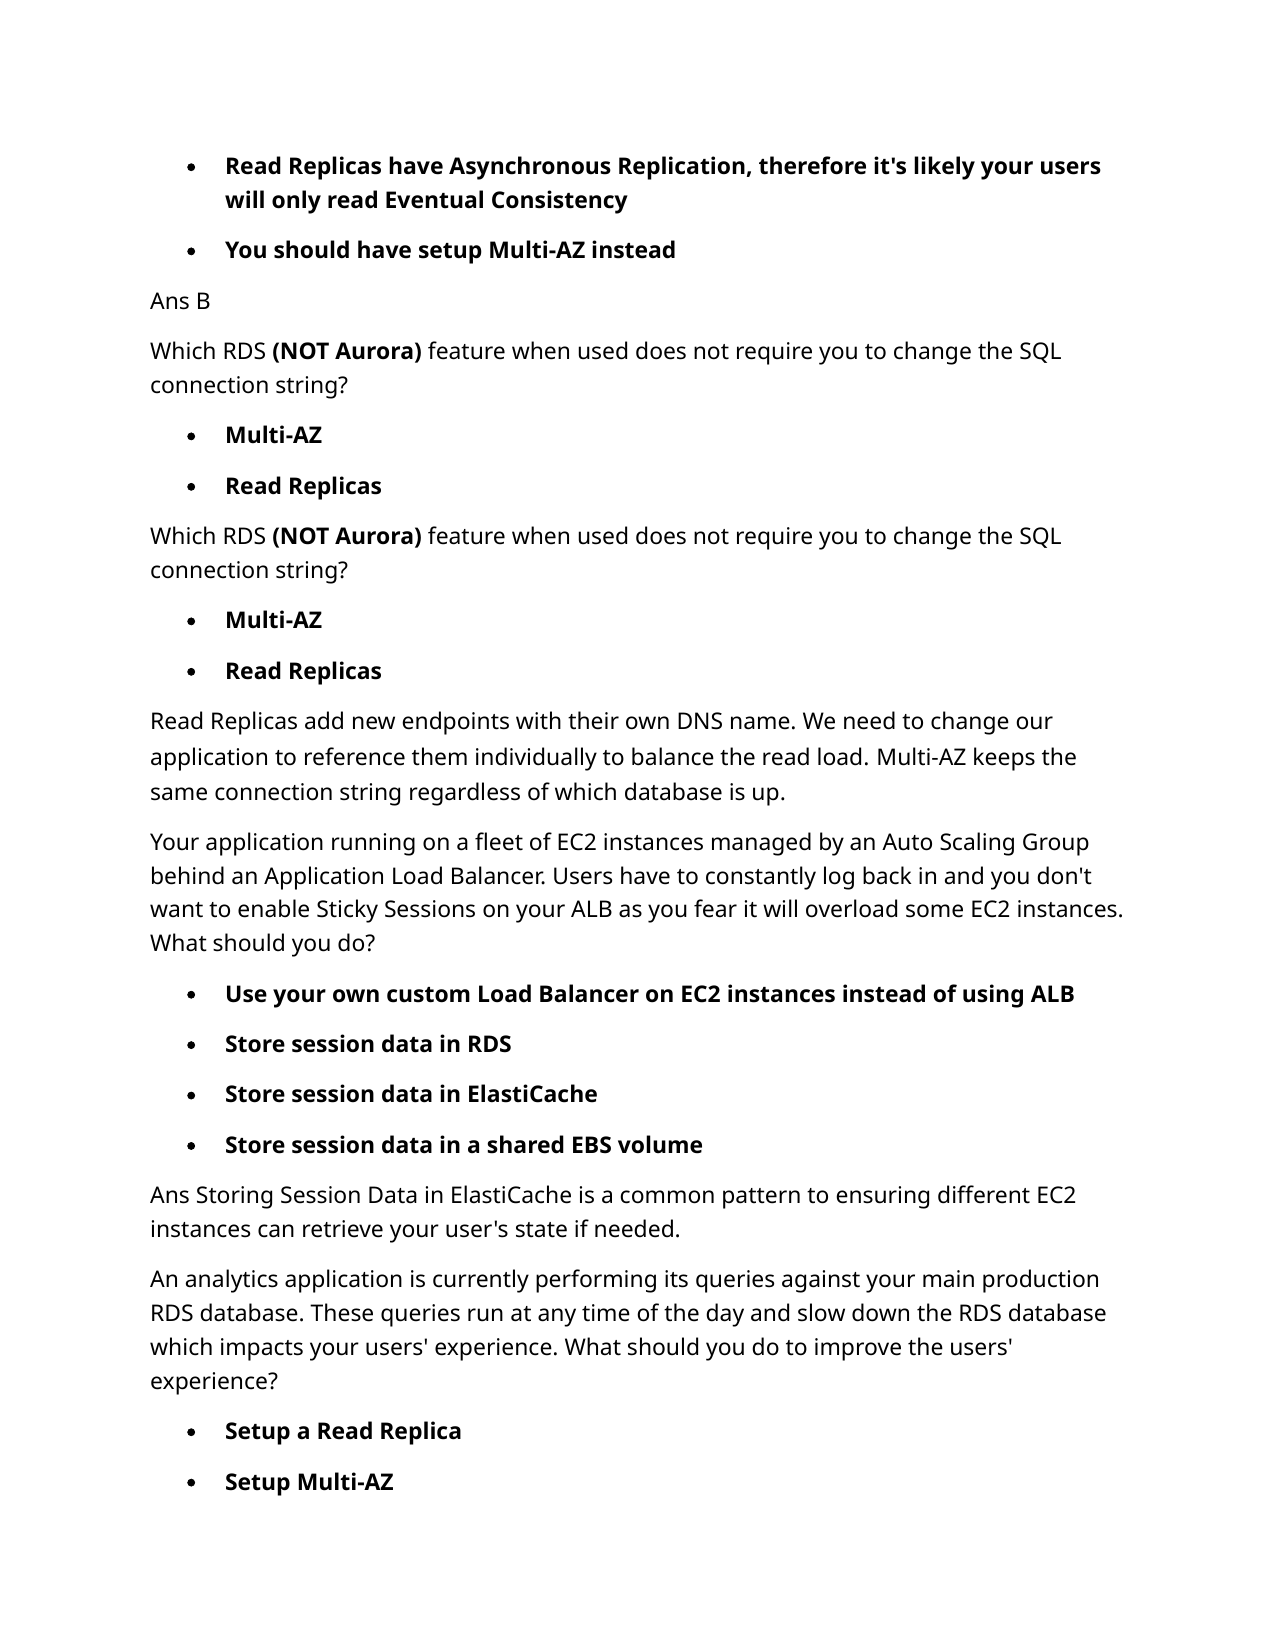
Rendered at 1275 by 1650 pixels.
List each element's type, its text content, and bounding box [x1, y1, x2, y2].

list Multi-AZ [187, 604, 1125, 635]
text Which RDS (NOT Aurora) feature when used does not require you to change the SQL connection string? [150, 335, 1125, 400]
list Setup Multi-AZ [187, 1466, 1125, 1497]
text Read Replicas add new endpoints with their own DNS name. We need to change our application to reference them individually to balance the read load. Multi-AZ keeps the same connection string regardless of which database is up. [150, 705, 1125, 807]
list Read Replicas have Asynchronous Replication, therefore it's likely your users will only read Eventual Consistency [187, 150, 1125, 215]
text Which RDS (NOT Aurora) feature when used does not require you to change the SQL connection string? [150, 520, 1125, 585]
text An analytics application is currently performing its queries against your main production RDS database. These queries run at any time of the day and slow down the RDS database which impacts your users' experience. What should you do to improve the users' experience? [150, 1263, 1125, 1396]
list Setup a Read Replica [187, 1415, 1125, 1446]
list Read Replicas [187, 469, 1125, 501]
list Store session data in RDS [187, 1028, 1125, 1059]
text Ans B [150, 284, 1125, 316]
list Read Replicas [187, 654, 1125, 686]
list Store session data in ElastiCache [187, 1078, 1125, 1110]
list Use your own custom Load Balancer on EC2 instances instead of using ALB [187, 978, 1125, 1009]
list You should have setup Multi-AZ instead [187, 234, 1125, 265]
text Ans Storing Session Data in ElastiCache is a common pattern to ensuring different EC2 instances can retrieve your user's state if needed. [150, 1179, 1125, 1244]
list Multi-AZ [187, 419, 1125, 450]
text Your application running on a fleet of EC2 instances managed by an Auto Scaling Group behind an Application Load Balancer. Users have to constantly log back in and you don't want to enable Sticky Sessions on your ALB as you fear it will overload some EC2 instances. What should you do? [150, 826, 1125, 958]
list Store session data in a shared EBS volume [187, 1129, 1125, 1160]
